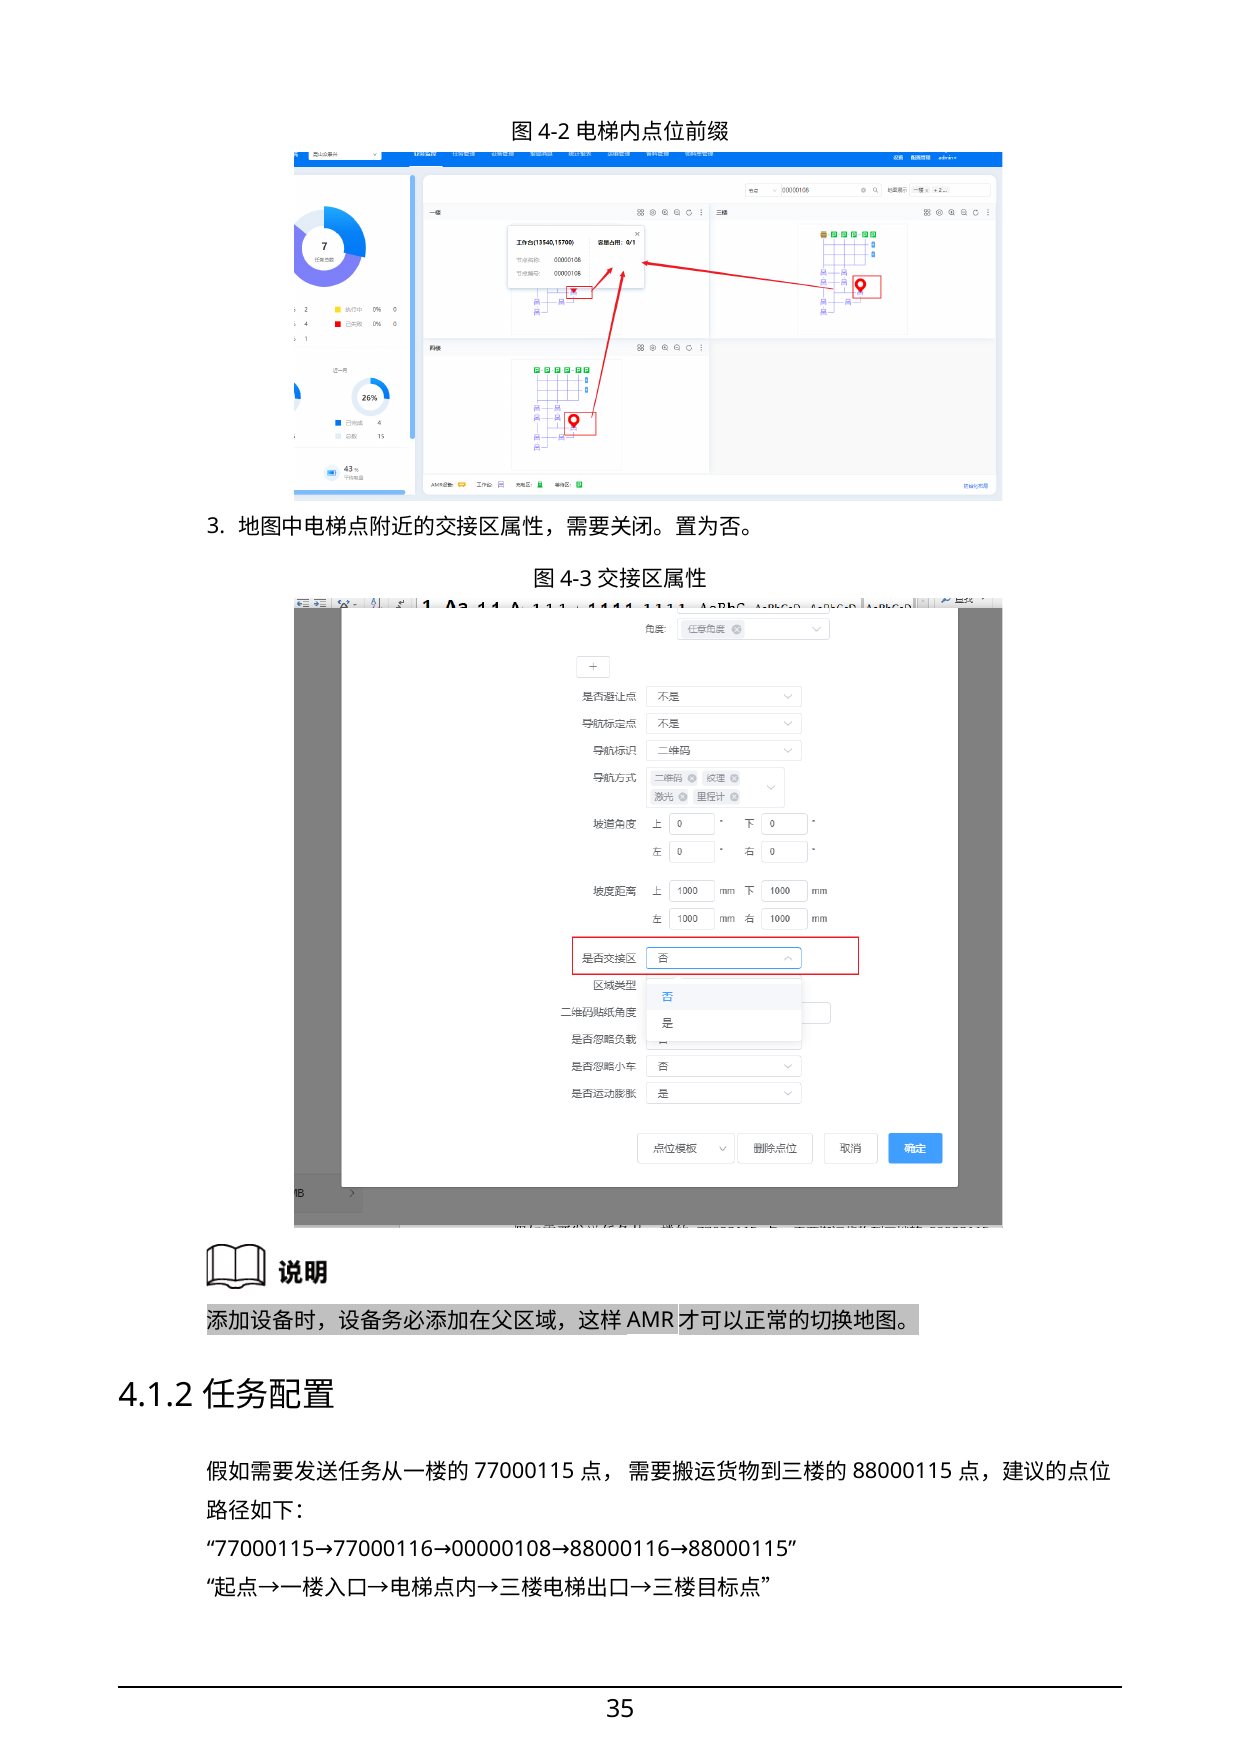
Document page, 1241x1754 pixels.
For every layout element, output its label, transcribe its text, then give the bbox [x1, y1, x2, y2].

text 图4-2 电梯内点位前缀 [118, 114, 1122, 146]
picture [294, 598, 1003, 1228]
text 3. 地图中电梯点附近的交接区属性，需要关闭。置为否。 [207, 509, 1122, 541]
subtitle 4.1.2 任务配置 [118, 1368, 1122, 1417]
text 假如需要发送任务从一楼的 77000115 点， 需要搬运货物到三楼的 88000115 点，建议的点位路径如下： [207, 1454, 1122, 1525]
picture [206, 1244, 327, 1289]
text “起点→一楼入口→电梯点内→三楼电梯出口→三楼目标点” [207, 1570, 1122, 1602]
picture [294, 152, 1003, 501]
text “77000115→77000116→00000108→88000116→88000115” [207, 1533, 1122, 1563]
text 添加设备时，设备务必添加在父区域，这样AMR才可以正常的切换地图。 [207, 1303, 1122, 1335]
text 图4-3 交接区属性 [118, 561, 1122, 593]
